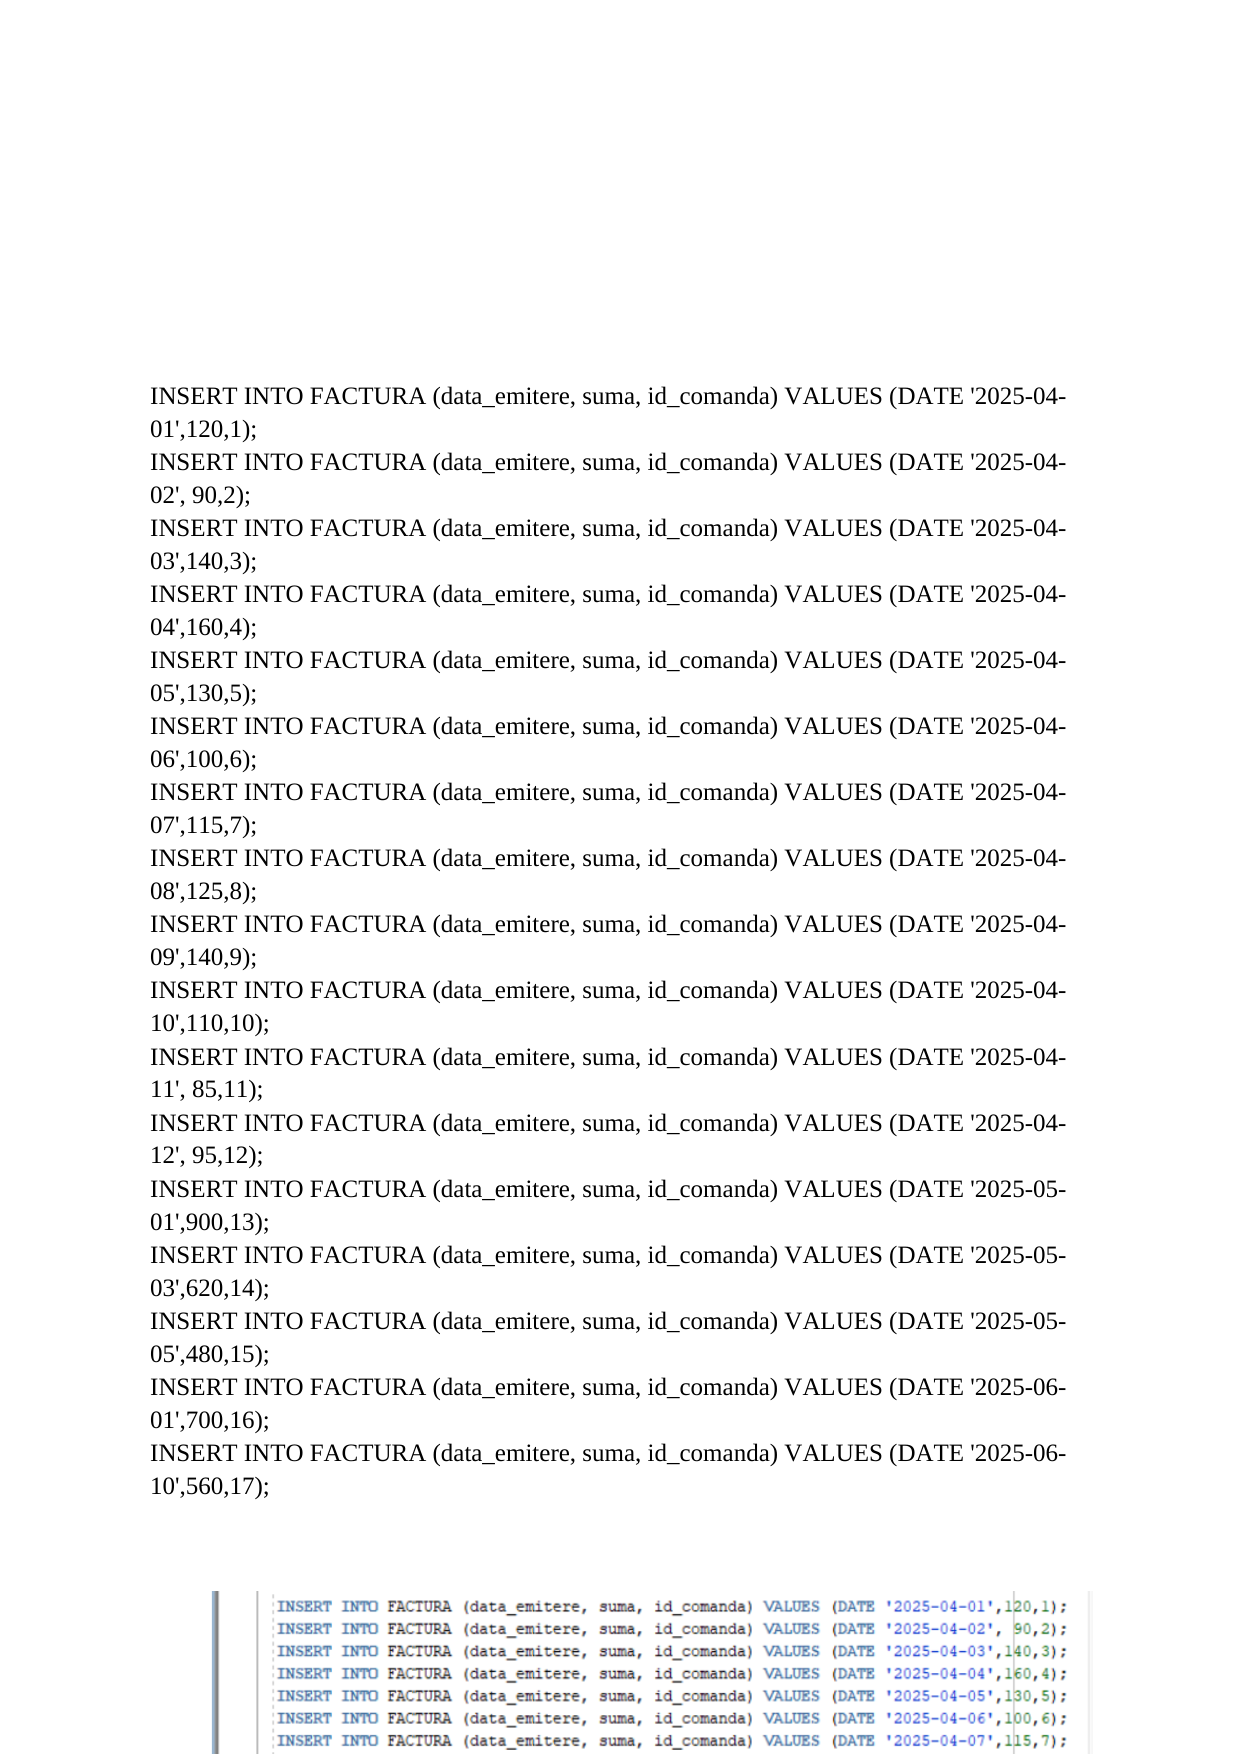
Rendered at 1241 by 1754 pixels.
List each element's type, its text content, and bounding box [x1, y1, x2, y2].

text INSERT INTO FACTURA (data_emitere, suma, id_comanda) VALUES (DATE '2025-04-05',130,5); [150, 645, 1090, 707]
text INSERT INTO FACTURA (data_emitere, suma, id_comanda) VALUES (DATE '2025-04-04',160,4); [150, 579, 1090, 641]
text INSERT INTO FACTURA (data_emitere, suma, id_comanda) VALUES (DATE '2025-06-10',560,17); [150, 1438, 1090, 1499]
text INSERT INTO FACTURA (data_emitere, suma, id_comanda) VALUES (DATE '2025-04-07',115,7); [150, 777, 1090, 839]
text INSERT INTO FACTURA (data_emitere, suma, id_comanda) VALUES (DATE '2025-04-09',140,9); [150, 909, 1090, 971]
text INSERT INTO FACTURA (data_emitere, suma, id_comanda) VALUES (DATE '2025-04-06',100,6); [150, 711, 1090, 773]
picture [211, 1591, 1093, 1754]
text INSERT INTO FACTURA (data_emitere, suma, id_comanda) VALUES (DATE '2025-06-01',700,16); [150, 1372, 1090, 1433]
text INSERT INTO FACTURA (data_emitere, suma, id_comanda) VALUES (DATE '2025-04-02', 90,2); [150, 447, 1090, 509]
text INSERT INTO FACTURA (data_emitere, suma, id_comanda) VALUES (DATE '2025-04-11', 85,11); [150, 1042, 1090, 1103]
text INSERT INTO FACTURA (data_emitere, suma, id_comanda) VALUES (DATE '2025-04-08',125,8); [150, 843, 1090, 905]
text INSERT INTO FACTURA (data_emitere, suma, id_comanda) VALUES (DATE '2025-04-03',140,3); [150, 513, 1090, 575]
text INSERT INTO FACTURA (data_emitere, suma, id_comanda) VALUES (DATE '2025-04-12', 95,12); [150, 1108, 1090, 1169]
text INSERT INTO FACTURA (data_emitere, suma, id_comanda) VALUES (DATE '2025-05-05',480,15); [150, 1306, 1090, 1367]
text INSERT INTO FACTURA (data_emitere, suma, id_comanda) VALUES (DATE '2025-05-01',900,13); [150, 1174, 1090, 1235]
text INSERT INTO FACTURA (data_emitere, suma, id_comanda) VALUES (DATE '2025-04-01',120,1); [150, 381, 1090, 443]
text INSERT INTO FACTURA (data_emitere, suma, id_comanda) VALUES (DATE '2025-05-03',620,14); [150, 1240, 1090, 1301]
text INSERT INTO FACTURA (data_emitere, suma, id_comanda) VALUES (DATE '2025-04-10',110,10); [150, 976, 1090, 1037]
